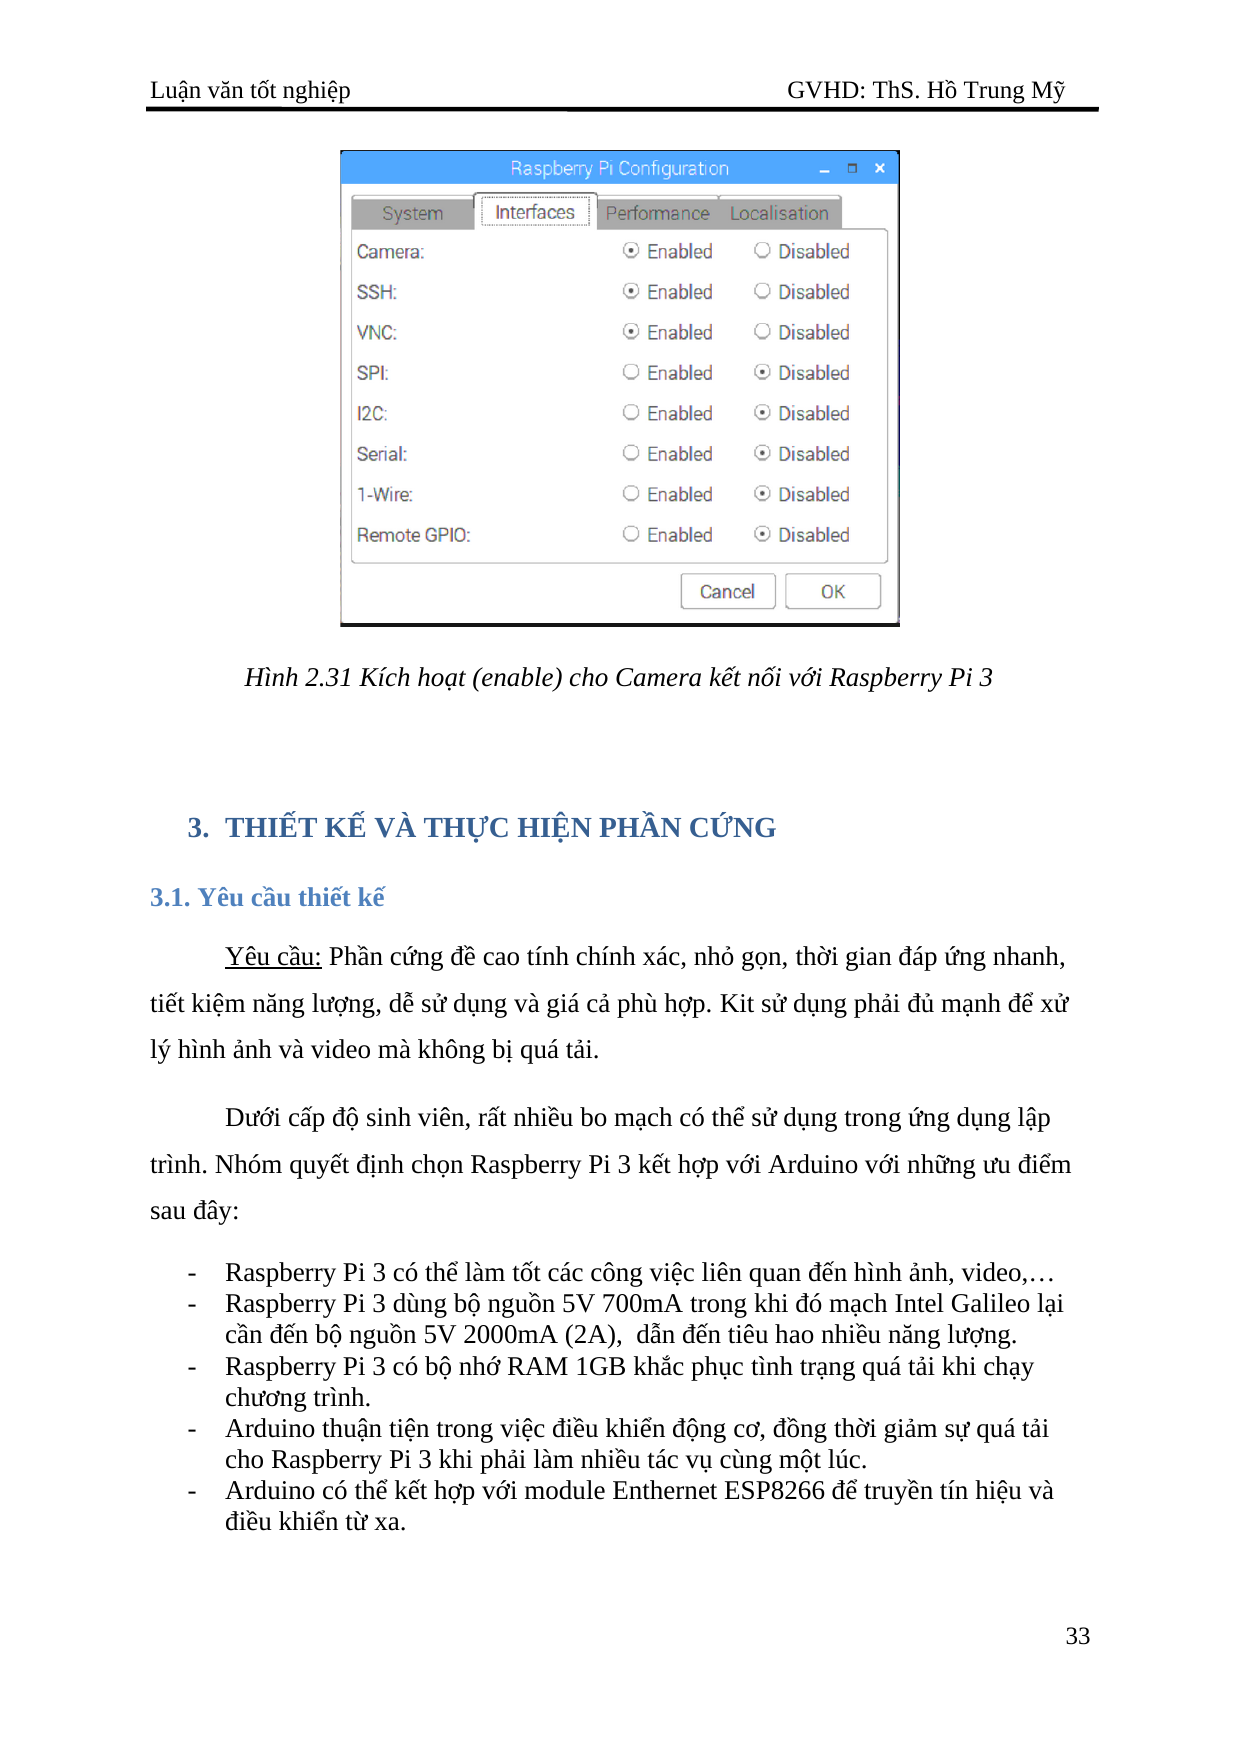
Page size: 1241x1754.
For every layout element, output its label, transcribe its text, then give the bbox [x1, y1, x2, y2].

list Arduino thuận tiện trong việc điều khiển động cơ, đồng thời giảm sự quá tải cho Raspberry Pi 3 khi phải làm nhiều tác vụ cùng một lúc. [187, 1412, 1090, 1474]
text Dưới cấp độ sinh viên, rất nhiều bo mạch có thể sử dụng trong ứng dụng lập trình. Nhóm quyết định chọn Raspberry Pi 3 kết hợp với Arduino với những ưu điểm sau đây: [150, 1101, 1090, 1226]
subtitle THIẾT KẾ VÀ THỰC HIỆN PHẦN CỨNG [187, 810, 1090, 843]
list Raspberry Pi 3 có bộ nhớ RAM 1GB khắc phục tình trạng quá tải khi chạy chương trình. [187, 1349, 1090, 1412]
picture [340, 150, 900, 627]
list Raspberry Pi 3 dùng bộ nguồn 5V 700mA trong khi đó mạch Intel Galileo lại cần đến bộ nguồn 5V 2000mA (2A), dẫn đến tiêu hao nhiều năng lượng. [187, 1287, 1090, 1349]
list Raspberry Pi 3 có thể làm tốt các công việc liên quan đến hình ảnh, video,… [187, 1256, 1090, 1287]
text Yêu cầu: Phần cứng đề cao tính chính xác, nhỏ gọn, thời gian đáp ứng nhanh, tiết kiệm năng lượng, dễ sử dụng và giá cả phù hợp. Kit sử dụng phải đủ mạnh để xử lý hình ảnh và video mà không bị quá tải. [150, 940, 1090, 1065]
list Arduino có thể kết hợp với module Enthernet ESP8266 để truyền tín hiệu và điều khiển từ xa. [187, 1474, 1090, 1536]
subtitle 3.1. Yêu cầu thiết kế [150, 881, 1090, 912]
